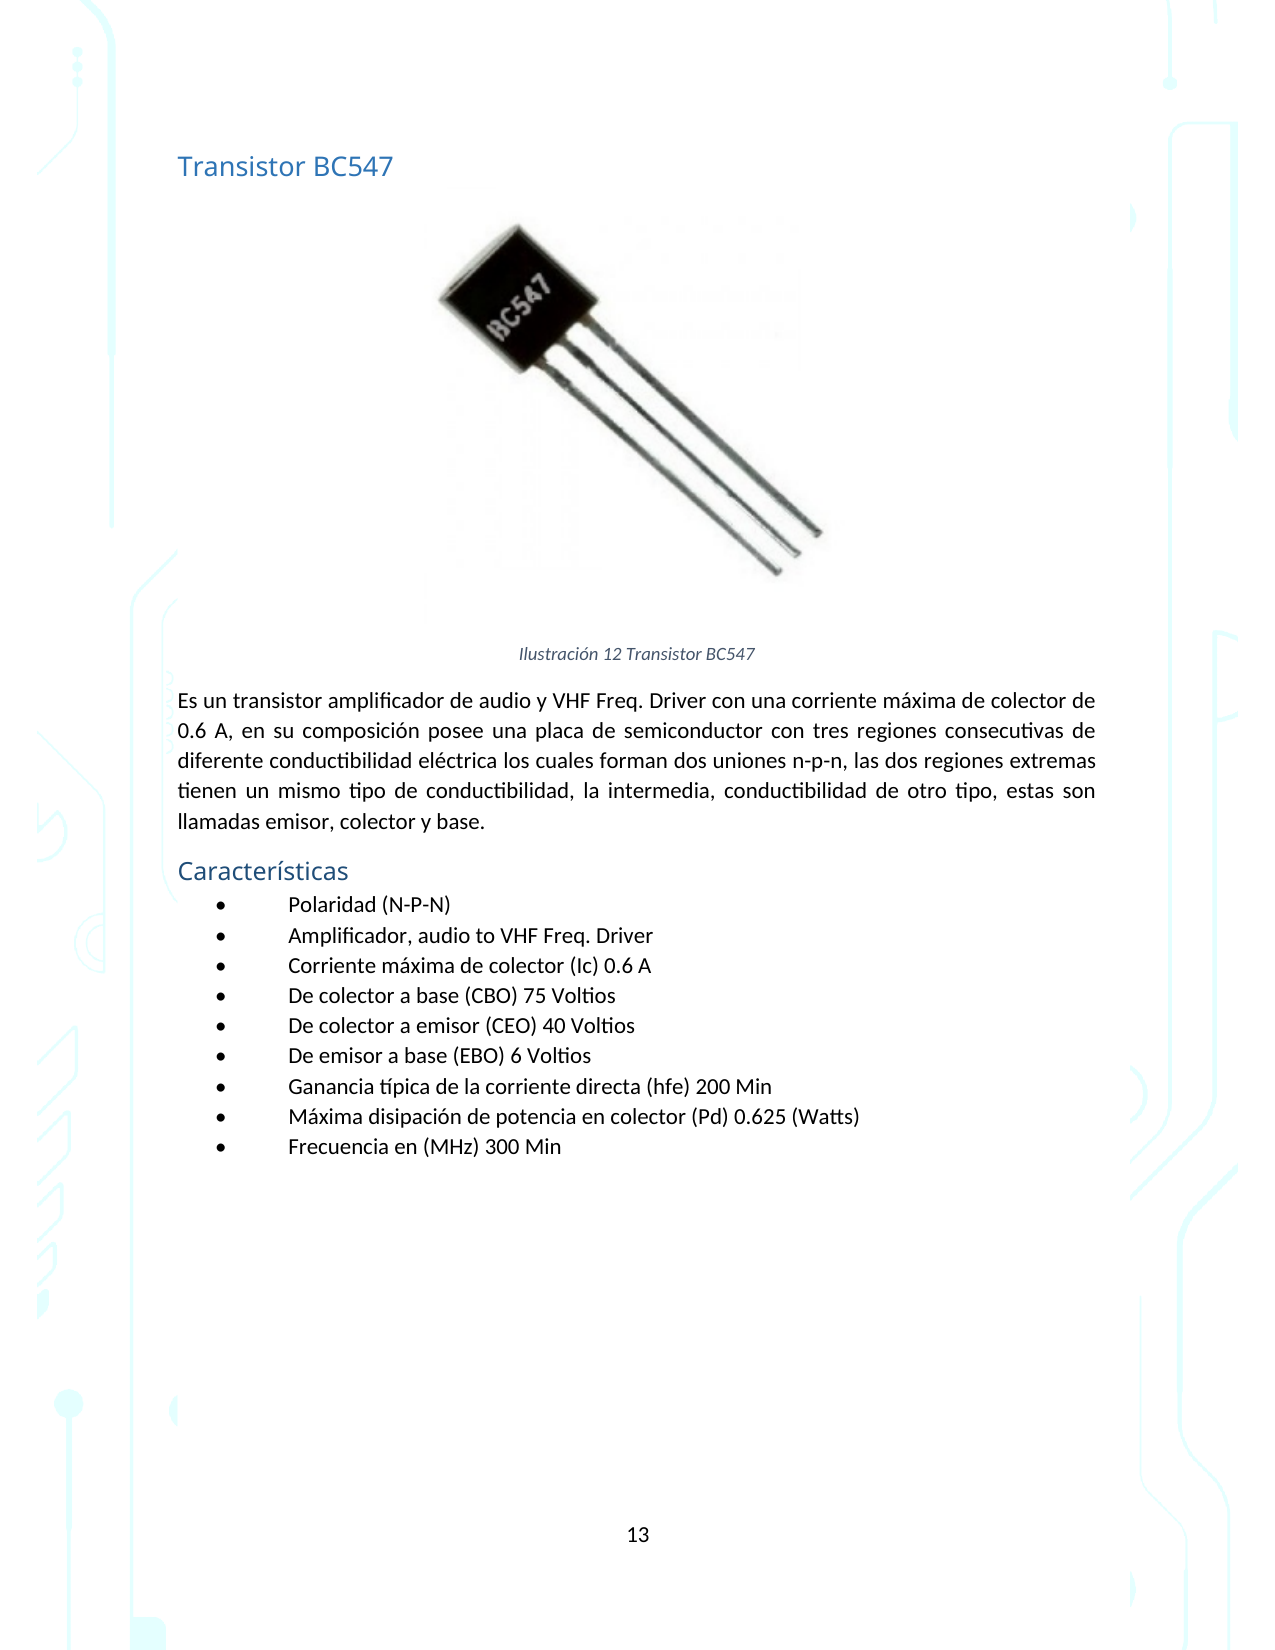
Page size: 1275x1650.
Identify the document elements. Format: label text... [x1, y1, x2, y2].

list Ganancia típica de la corriente directa (hfe) 200 Min [215, 1072, 1098, 1100]
list Corriente máxima de colector (Ic) 0.6 A [215, 951, 1098, 979]
subtitle Transistor BC547 [177, 148, 1098, 184]
list De emisor a base (EBO) 6 Voltios [215, 1042, 1098, 1069]
list Amplificador, audio to VHF Freq. Driver [215, 921, 1098, 949]
list Frecuencia en (MHz) 300 Min [215, 1132, 1098, 1160]
list De colector a base (CBO) 75 Voltios [215, 981, 1098, 1009]
text Ilustración 12 Transistor BC547 [177, 642, 1098, 665]
list De colector a emisor (CEO) 40 Voltios [215, 1011, 1098, 1039]
subtitle Características [177, 854, 1098, 888]
list Máxima disipación de potencia en colector (Pd) 0.625 (Watts) [215, 1102, 1098, 1130]
text Es un transistor amplificador de audio y VHF Freq. Driver con una corriente máxima de colector de 0.6 A, en su composición posee una placa de semiconductor con tres regiones consecutivas de diferente conductibilidad eléctrica los cuales forman dos uniones n-p-n, las dos regiones extremas tienen un mismo tipo de conductibilidad, la intermedia, conductibilidad de otro tipo, estas son llamadas emisor, colector y base. [177, 686, 1098, 835]
list Polaridad (N-P-N) [215, 891, 1098, 918]
